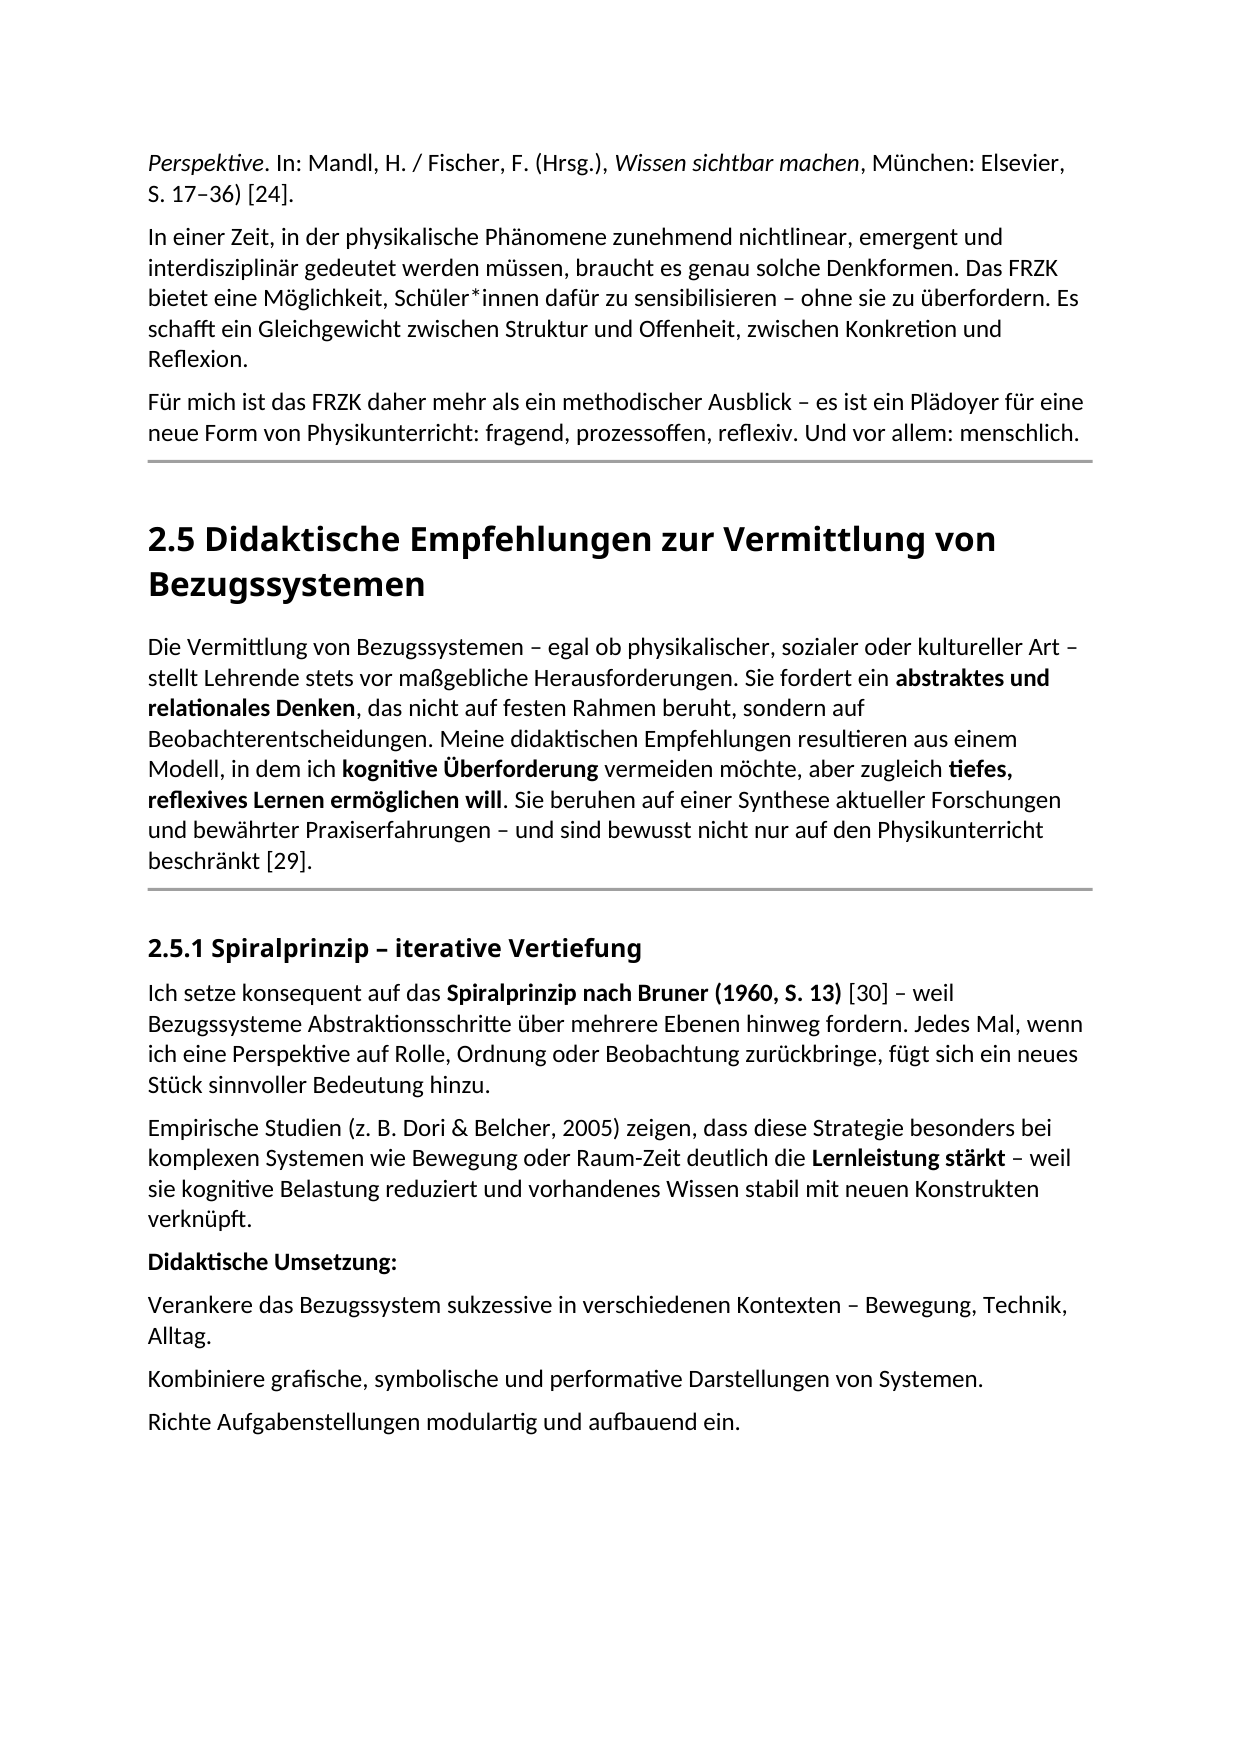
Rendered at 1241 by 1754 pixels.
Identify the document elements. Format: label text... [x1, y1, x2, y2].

text Ich setze konsequent auf das Spiralprinzip nach Bruner (1960, S. 13) [30] – weil Bezugssysteme Abstraktionsschritte über mehrere Ebenen hinweg fordern. Jedes Mal, wenn ich eine Perspektive auf Rolle, Ordnung oder Beobachtung zurückbringe, fügt sich ein neues Stück sinnvoller Bedeutung hinzu. [148, 977, 1093, 1099]
text Die Vermittlung von Bezugssystemen – egal ob physikalischer, sozialer oder kultureller Art – stellt Lehrende stets vor maßgebliche Herausforderungen. Sie fordert ein abstraktes und relationales Denken, das nicht auf festen Rahmen beruht, sondern auf Beobachterentscheidungen. Meine didaktischen Empfehlungen resultieren aus einem Modell, in dem ich kognitive Überforderung vermeiden möchte, aber zugleich tiefes, reflexives Lernen ermöglichen will. Sie beruhen auf einer Synthese aktueller Forschungen und bewährter Praxiserfahrungen – und sind bewusst nicht nur auf den Physikunterricht beschränkt [29]. [148, 631, 1093, 875]
subtitle 2.5.1 Spiralprinzip – iterative Vertiefung [148, 931, 1093, 965]
text Kombiniere grafische, symbolische und performative Darstellungen von Systemen. [148, 1363, 1093, 1394]
text Didaktische Umsetzung: [148, 1247, 1093, 1277]
text In einer Zeit, in der physikalische Phänomene zunehmend nichtlinear, emergent und interdisziplinär gedeutet werden müssen, braucht es genau solche Denkformen. Das FRZK bietet eine Möglichkeit, Schüler*innen dafür zu sensibilisieren – ohne sie zu überfordern. Es schafft ein Gleichgewicht zwischen Struktur und Offenheit, zwischen Konkretion und Reflexion. [148, 221, 1093, 374]
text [148, 148, 1093, 209]
text Für mich ist das FRZK daher mehr als ein methodischer Ausblick – es ist ein Plädoyer für eine neue Form von Physikunterricht: fragend, prozessoffen, reflexiv. Und vor allem: menschlich. [148, 386, 1093, 447]
text Verankere das Bezugssystem sukzessive in verschiedenen Kontexten – Bewegung, Technik, Alltag. [148, 1289, 1093, 1351]
text Empirische Studien (z. B. Dori & Belcher, 2005) zeigen, dass diese Strategie besonders bei komplexen Systemen wie Bewegung oder Raum-Zeit deutlich die Lernleistung stärkt – weil sie kognitive Belastung reduziert und vorhandenes Wissen stabil mit neuen Konstrukten verknüpft. [148, 1112, 1093, 1234]
subtitle 2.5 Didaktische Empfehlungen zur Vermittlung von Bezugssystemen [148, 515, 1093, 606]
text Richte Aufgabenstellungen modulartig und aufbauend ein. [148, 1406, 1093, 1437]
